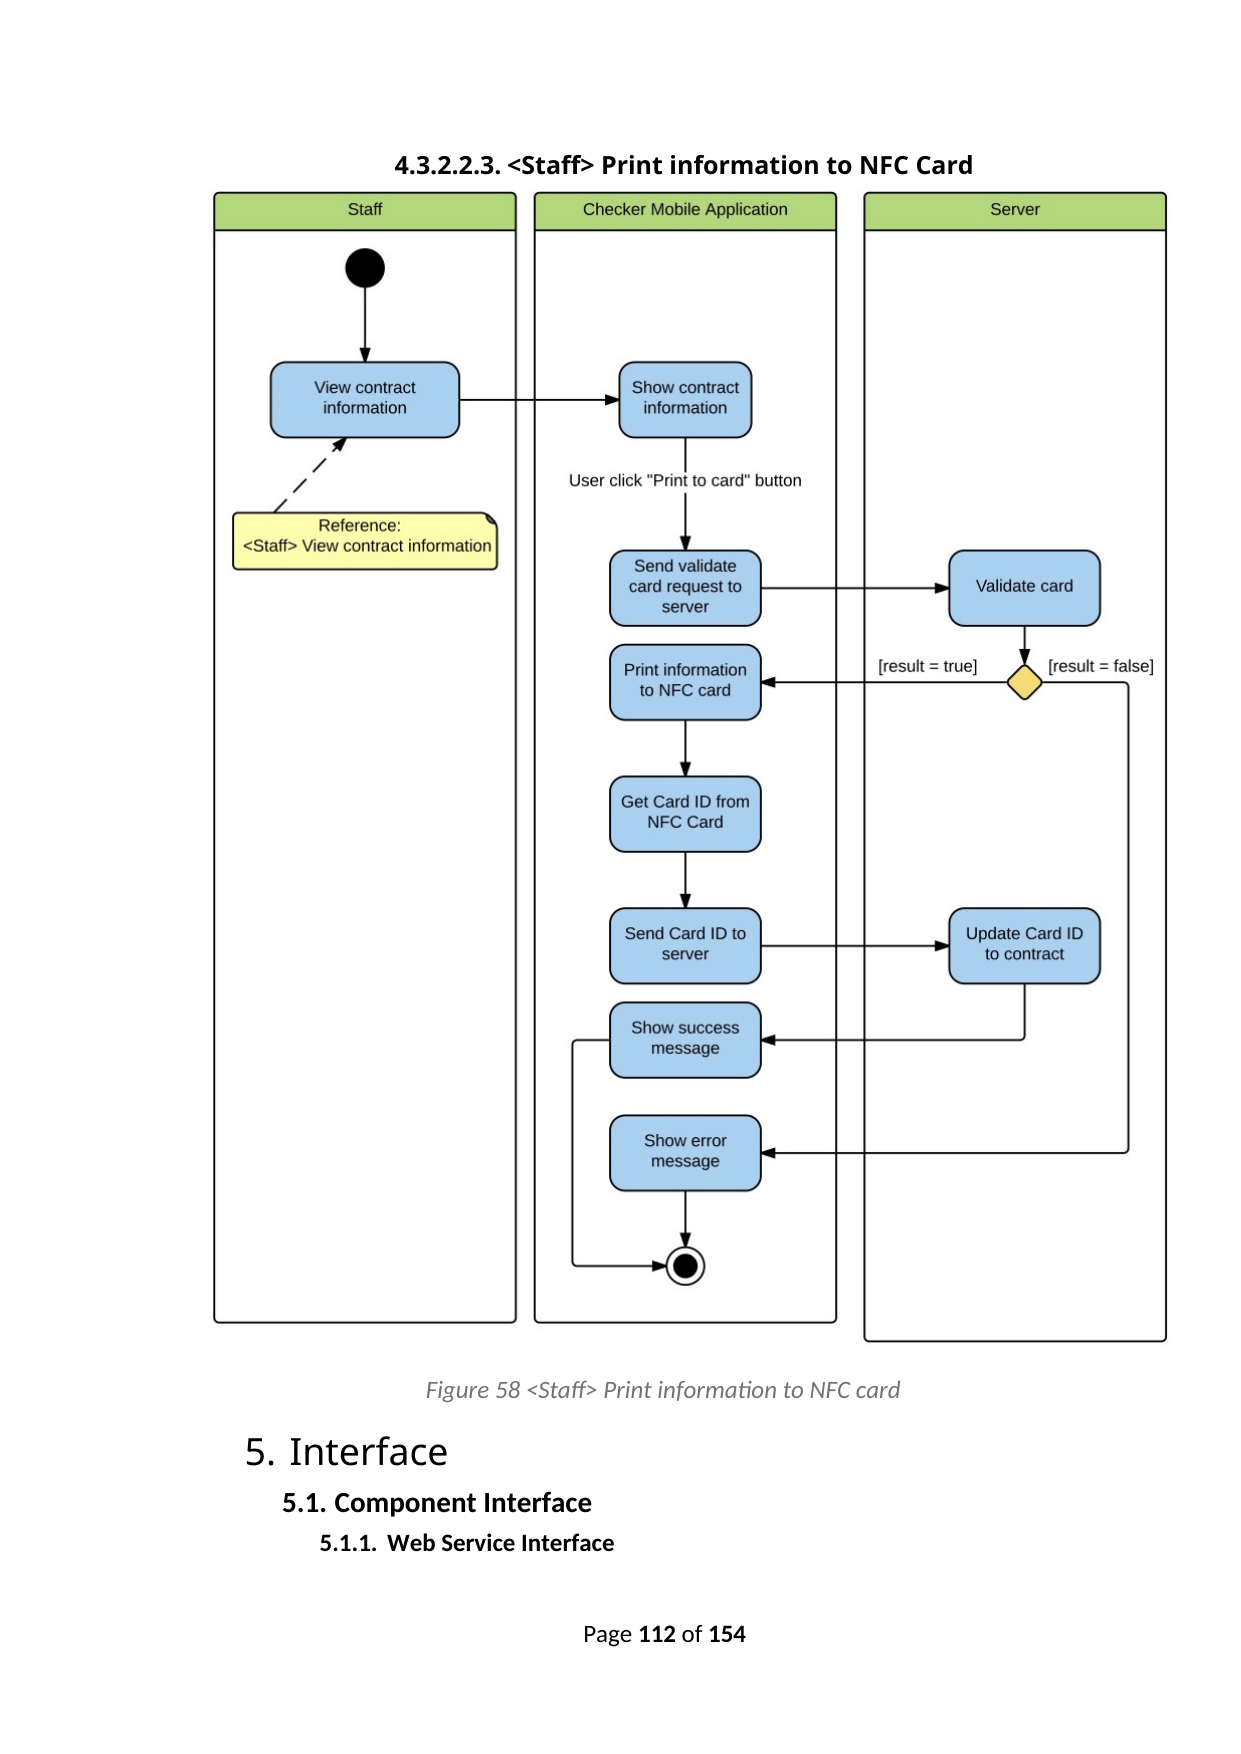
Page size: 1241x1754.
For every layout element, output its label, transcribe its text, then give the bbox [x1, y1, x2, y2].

subtitle Component Interface [282, 1484, 1122, 1520]
picture [206, 181, 1180, 1355]
subtitle Web Service Interface [319, 1527, 1122, 1557]
subtitle <Staff> Print information to NFC Card [394, 148, 1122, 181]
text Figure 58 <Staff> Print information to NFC card [207, 1374, 1122, 1404]
subtitle Interface [244, 1425, 1122, 1476]
